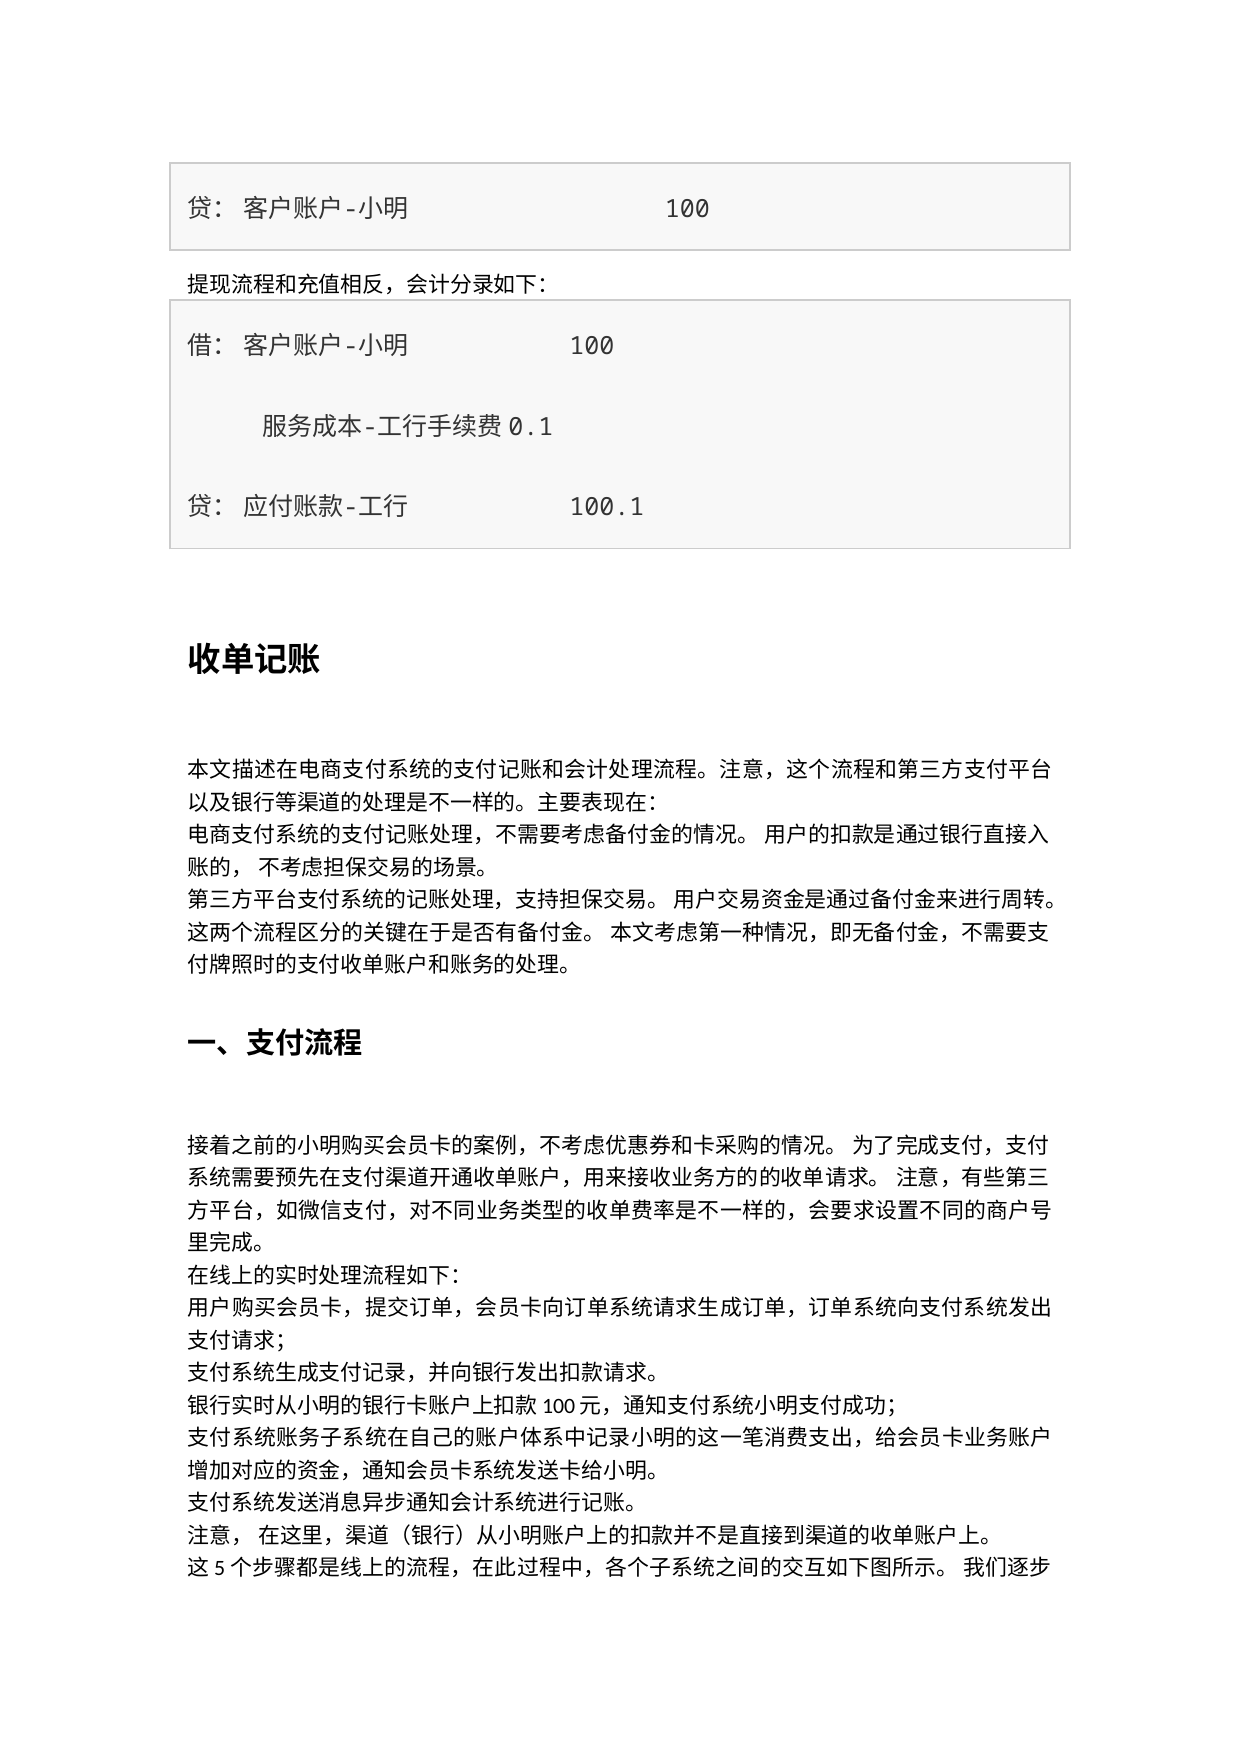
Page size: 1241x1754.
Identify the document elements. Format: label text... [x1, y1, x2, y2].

subtitle 一、支付流程 [187, 1008, 1053, 1073]
text 提现流程和充值相反，会计分录如下： [187, 267, 1053, 299]
text 服务成本-工行手续费 0.1 [171, 380, 1069, 457]
text 接着之前的小明购买会员卡的案例，不考虑优惠券和卡采购的情况。 为了完成支付，支付系统需要预先在支付渠道开通收单账户，用来接收业务方的的收单请求。 注意，有些第三方平台，如微信支付，对不同业务类型的收单费率是不一样的，会要求设置不同的商户号里完成。 [187, 1127, 1053, 1257]
text 第三方平台支付系统的记账处理，支持担保交易。 用户交易资金是通过备付金来进行周转。 这两个流程区分的关键在于是否有备付金。 本文考虑第一种情况，即无备付金，不需要支付牌照时的支付收单账户和账务的处理。 [187, 882, 1053, 979]
text 支付系统发送消息异步通知会计系统进行记账。 [187, 1485, 1053, 1517]
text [187, 1550, 1053, 1582]
text 贷： 应付账款-工行 100.1 [171, 460, 1069, 548]
text 注意， 在这里，渠道（银行）从小明账户上的扣款并不是直接到渠道的收单账户上。 [187, 1517, 1053, 1550]
text 电商支付系统的支付记账处理，不需要考虑备付金的情况。 用户的扣款是通过银行直接入账的， 不考虑担保交易的场景。 [187, 817, 1053, 882]
text 本文描述在电商支付系统的支付记账和会计处理流程。注意，这个流程和第三方支付平台以及银行等渠道的处理是不一样的。主要表现在： [187, 752, 1053, 817]
text 在线上的实时处理流程如下： [187, 1257, 1053, 1290]
text 贷： 客户账户-小明 100 [171, 164, 1069, 249]
text 用户购买会员卡，提交订单，会员卡向订单系统请求生成订单，订单系统向支付系统发出支付请求； [187, 1290, 1053, 1355]
subtitle 收单记账 [187, 624, 1053, 689]
text 银行实时从小明的银行卡账户上扣款100元，通知支付系统小明支付成功； [187, 1387, 1053, 1420]
text 支付系统账务子系统在自己的账户体系中记录小明的这一笔消费支出，给会员卡业务账户增加对应的资金，通知会员卡系统发送卡给小明。 [187, 1420, 1053, 1485]
text 借： 客户账户-小明 100 [171, 301, 1069, 376]
text 支付系统生成支付记录，并向银行发出扣款请求。 [187, 1355, 1053, 1387]
